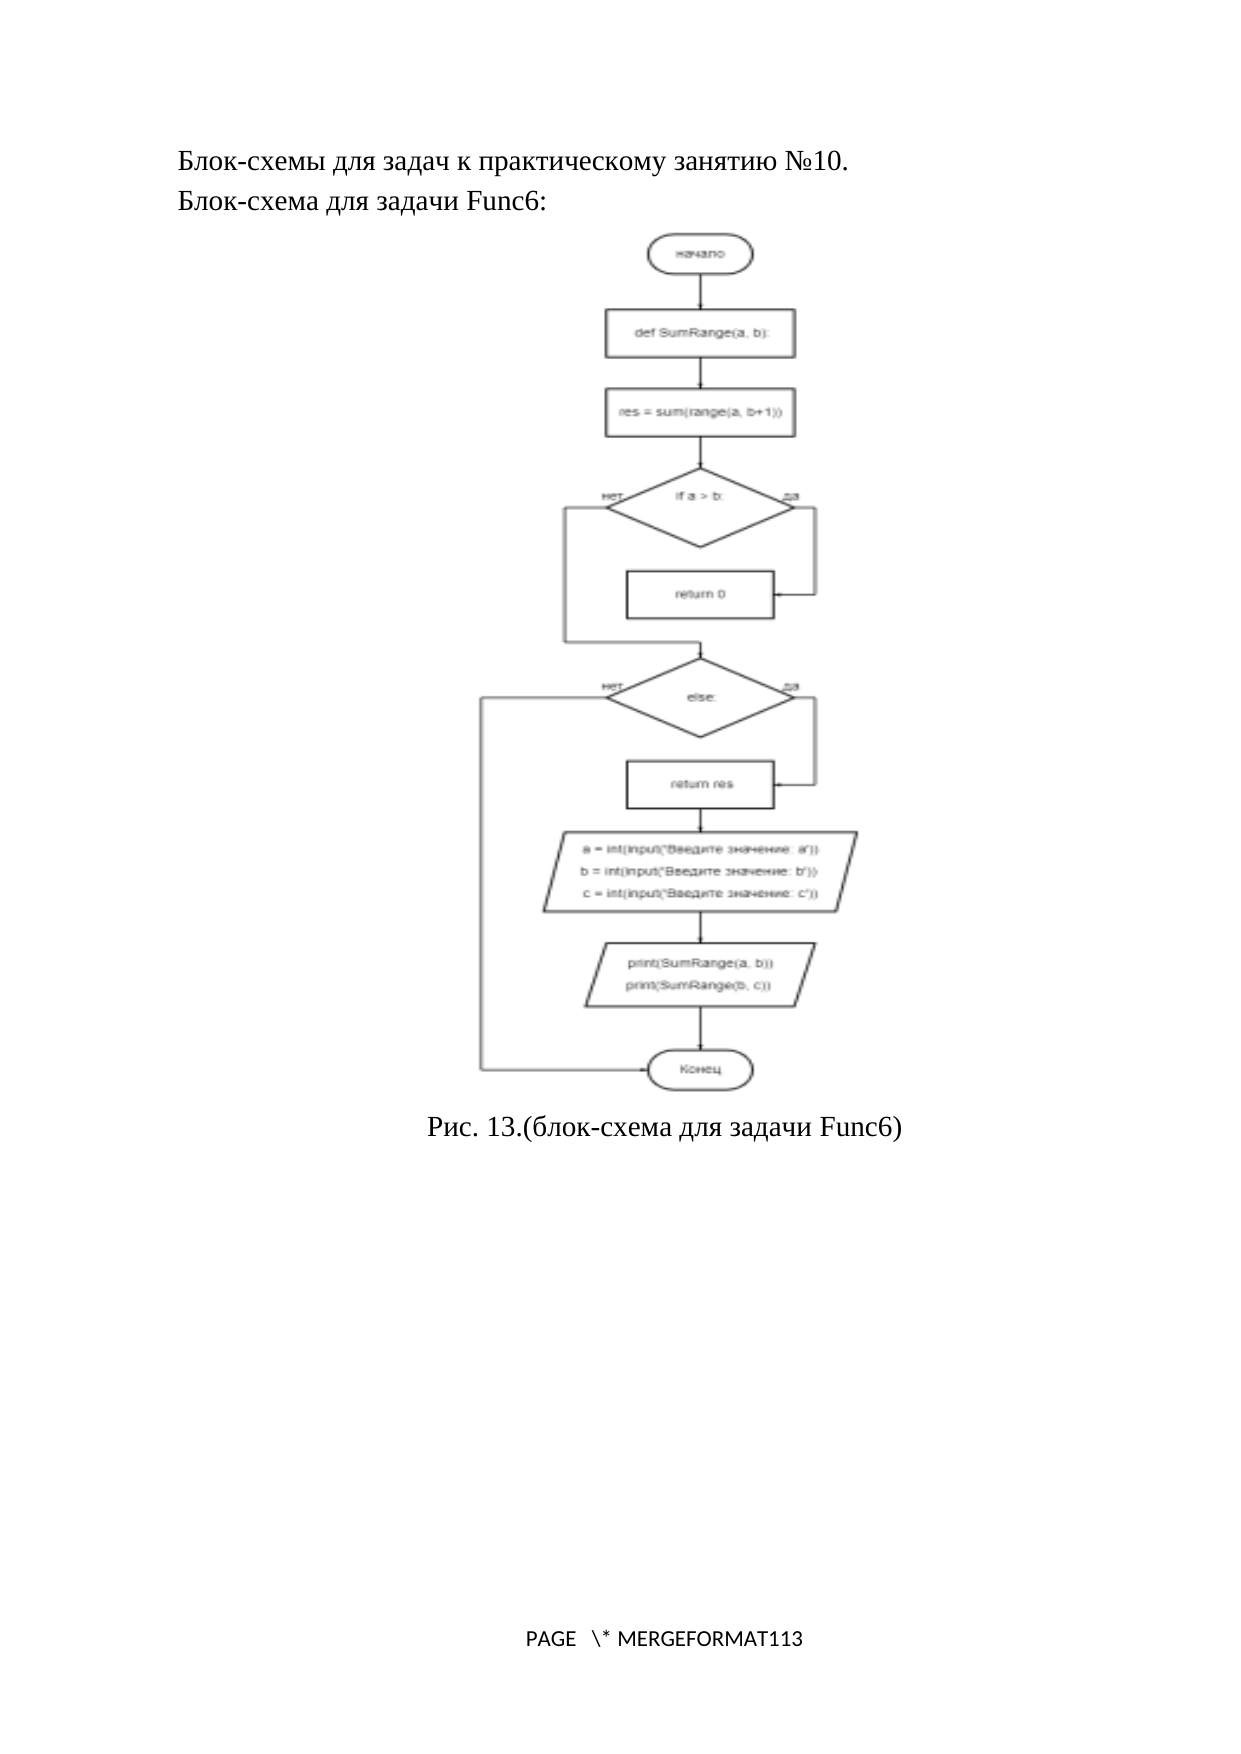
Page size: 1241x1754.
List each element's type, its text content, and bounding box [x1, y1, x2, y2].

subtitle Блок-схема для задачи Func6: [177, 183, 1152, 217]
picture [461, 219, 868, 1106]
subtitle Блок-схемы для задач к практическому занятию №10. [177, 143, 1152, 177]
text Рис. 13.(блок-схема для задачи Func6) [177, 1109, 1152, 1143]
